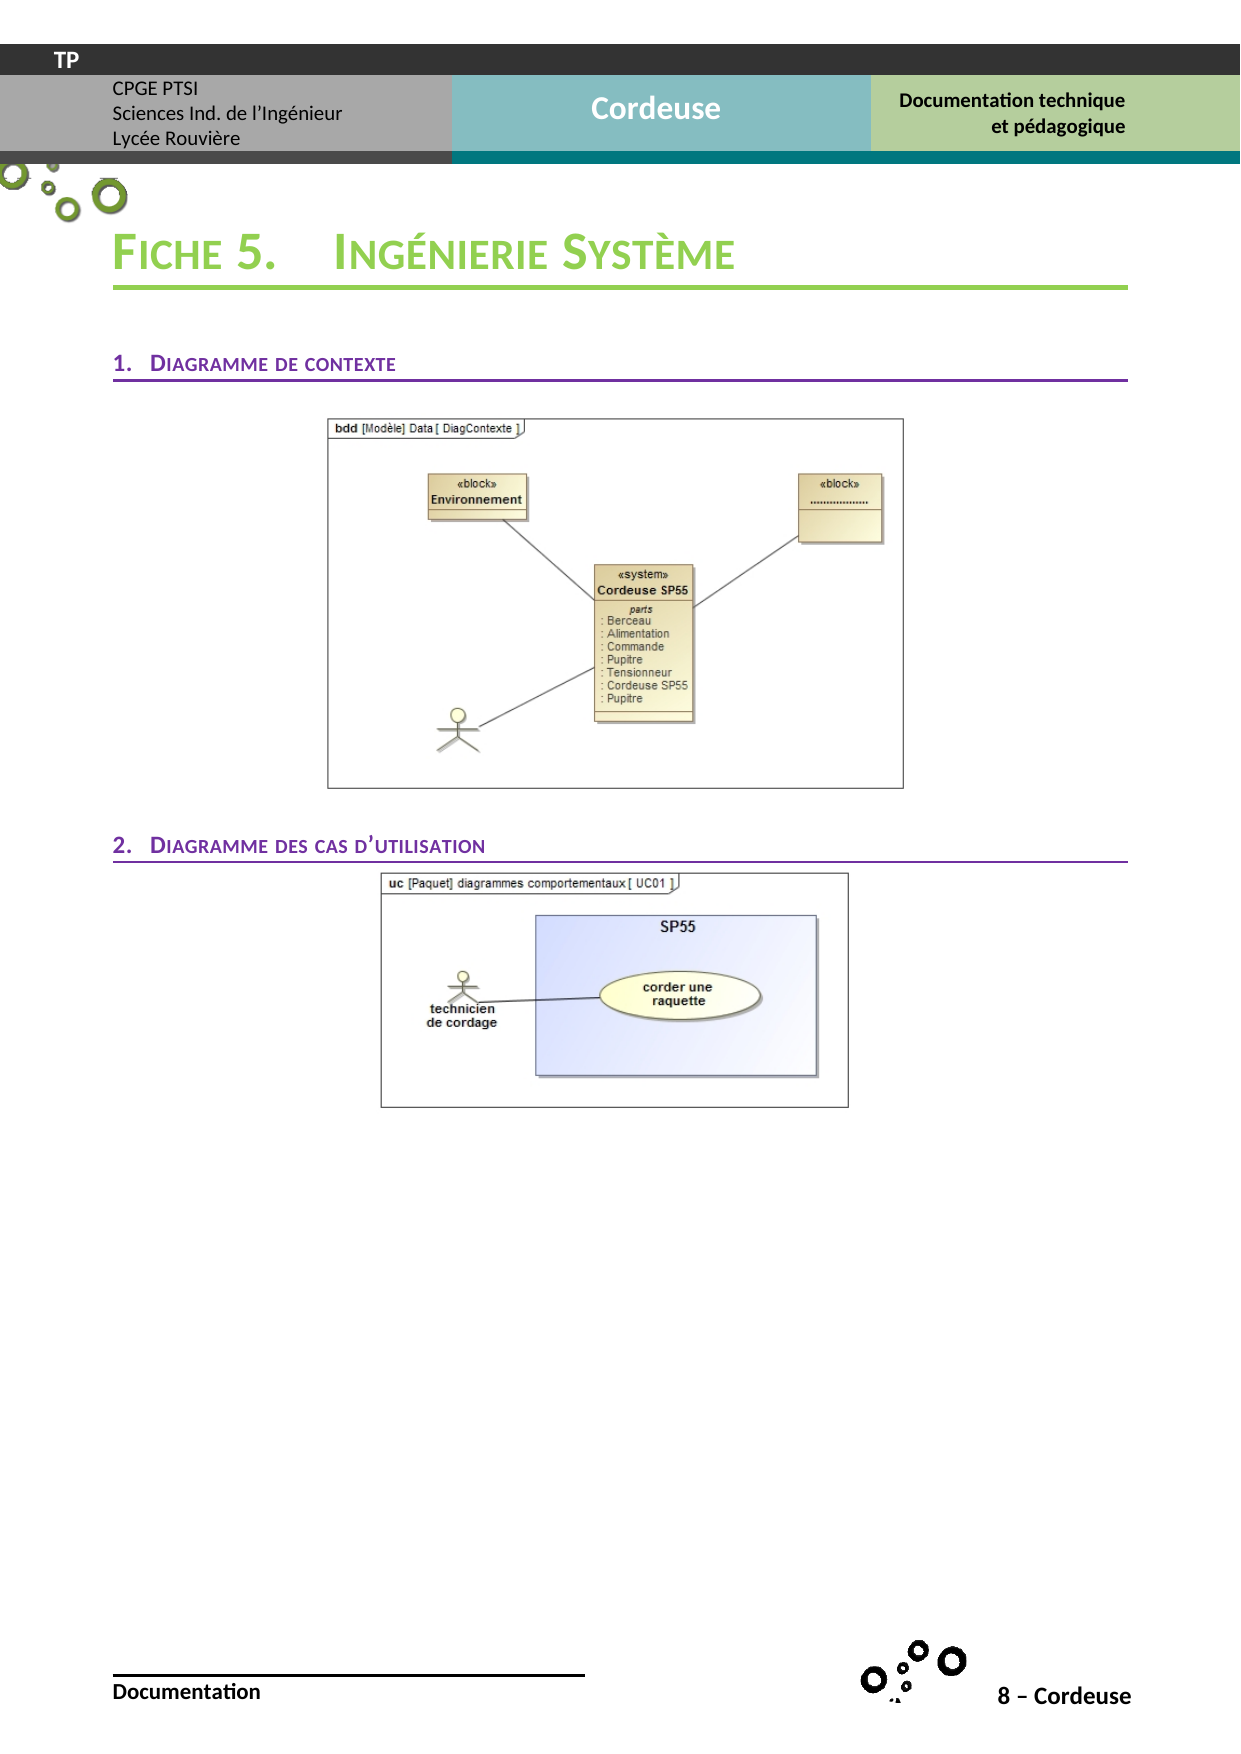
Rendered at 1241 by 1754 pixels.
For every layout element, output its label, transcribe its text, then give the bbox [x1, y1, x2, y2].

picture [860, 1640, 967, 1703]
picture [322, 413, 919, 804]
subtitle Diagramme de contexte [112, 347, 1128, 382]
subtitle Ingénierie Système [112, 217, 1128, 290]
picture [0, 164, 128, 224]
subtitle Diagramme des cas d’utilisation [112, 829, 1128, 863]
picture [375, 867, 865, 1124]
